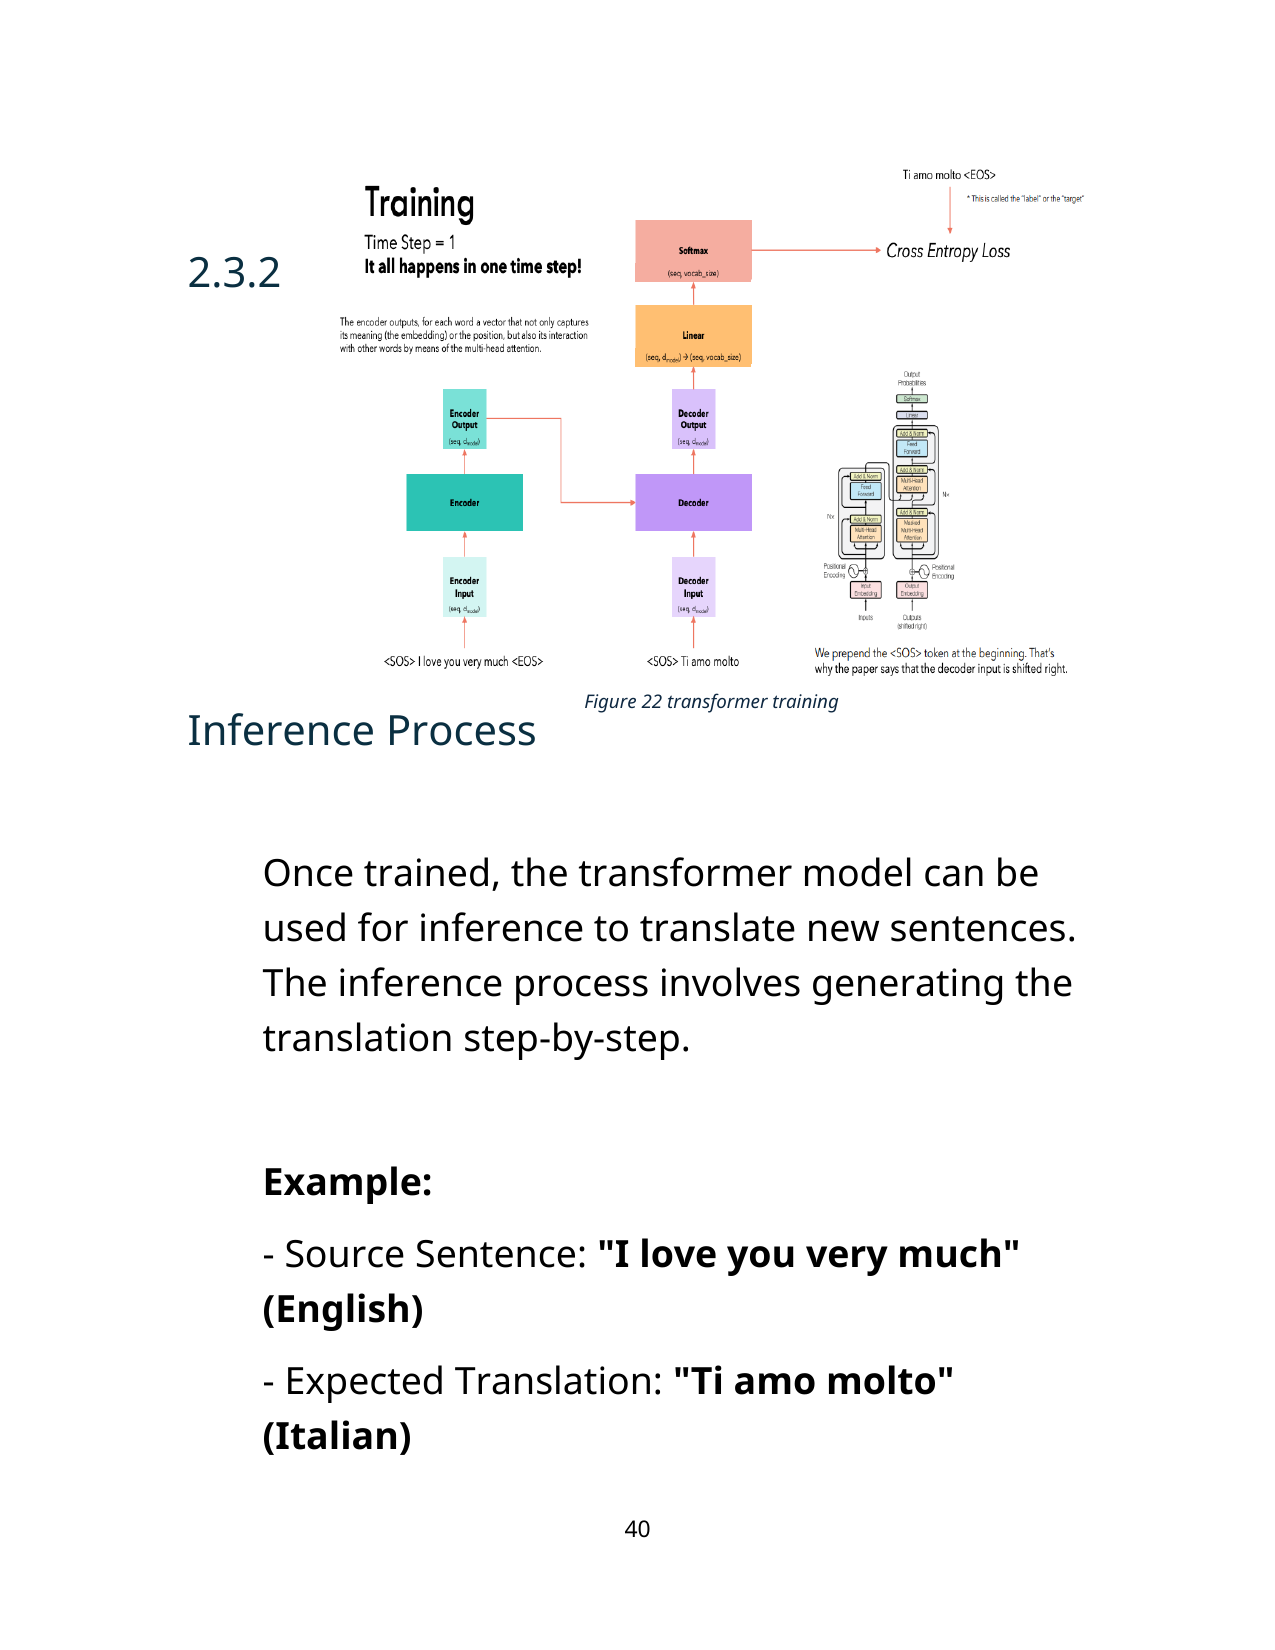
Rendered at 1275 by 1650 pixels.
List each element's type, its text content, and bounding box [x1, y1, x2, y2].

text Once trained, the transformer model can be used for inference to translate new sentences. The inference process involves generating the translation step-by-step. [262, 846, 1087, 1063]
picture [337, 151, 1088, 680]
text - Expected Translation: "Ti amo molto" (Italian) [262, 1354, 1087, 1460]
text Example: [262, 1155, 1087, 1206]
text - Source Sentence: "I love you very much" (English) [262, 1227, 1087, 1333]
